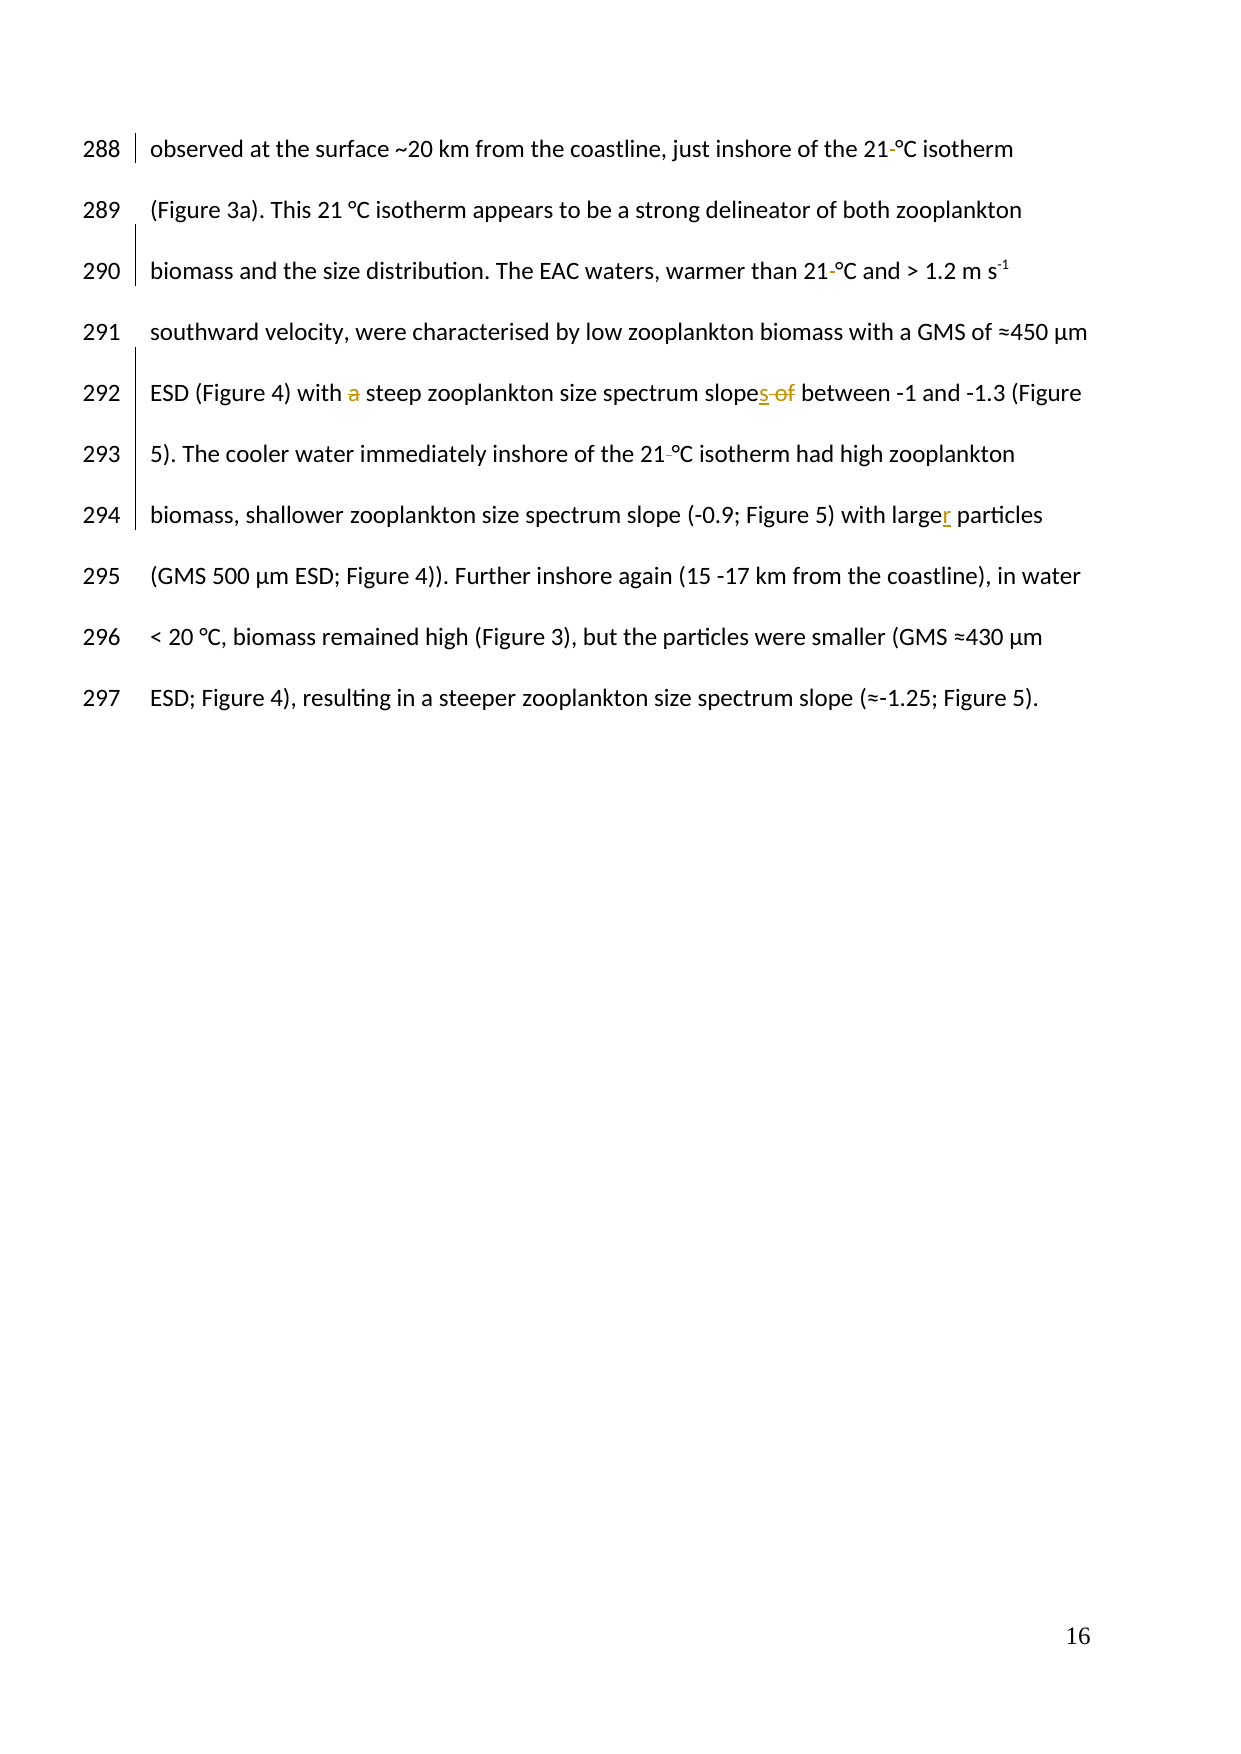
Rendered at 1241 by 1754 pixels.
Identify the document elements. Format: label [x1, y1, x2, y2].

text [150, 133, 1090, 713]
